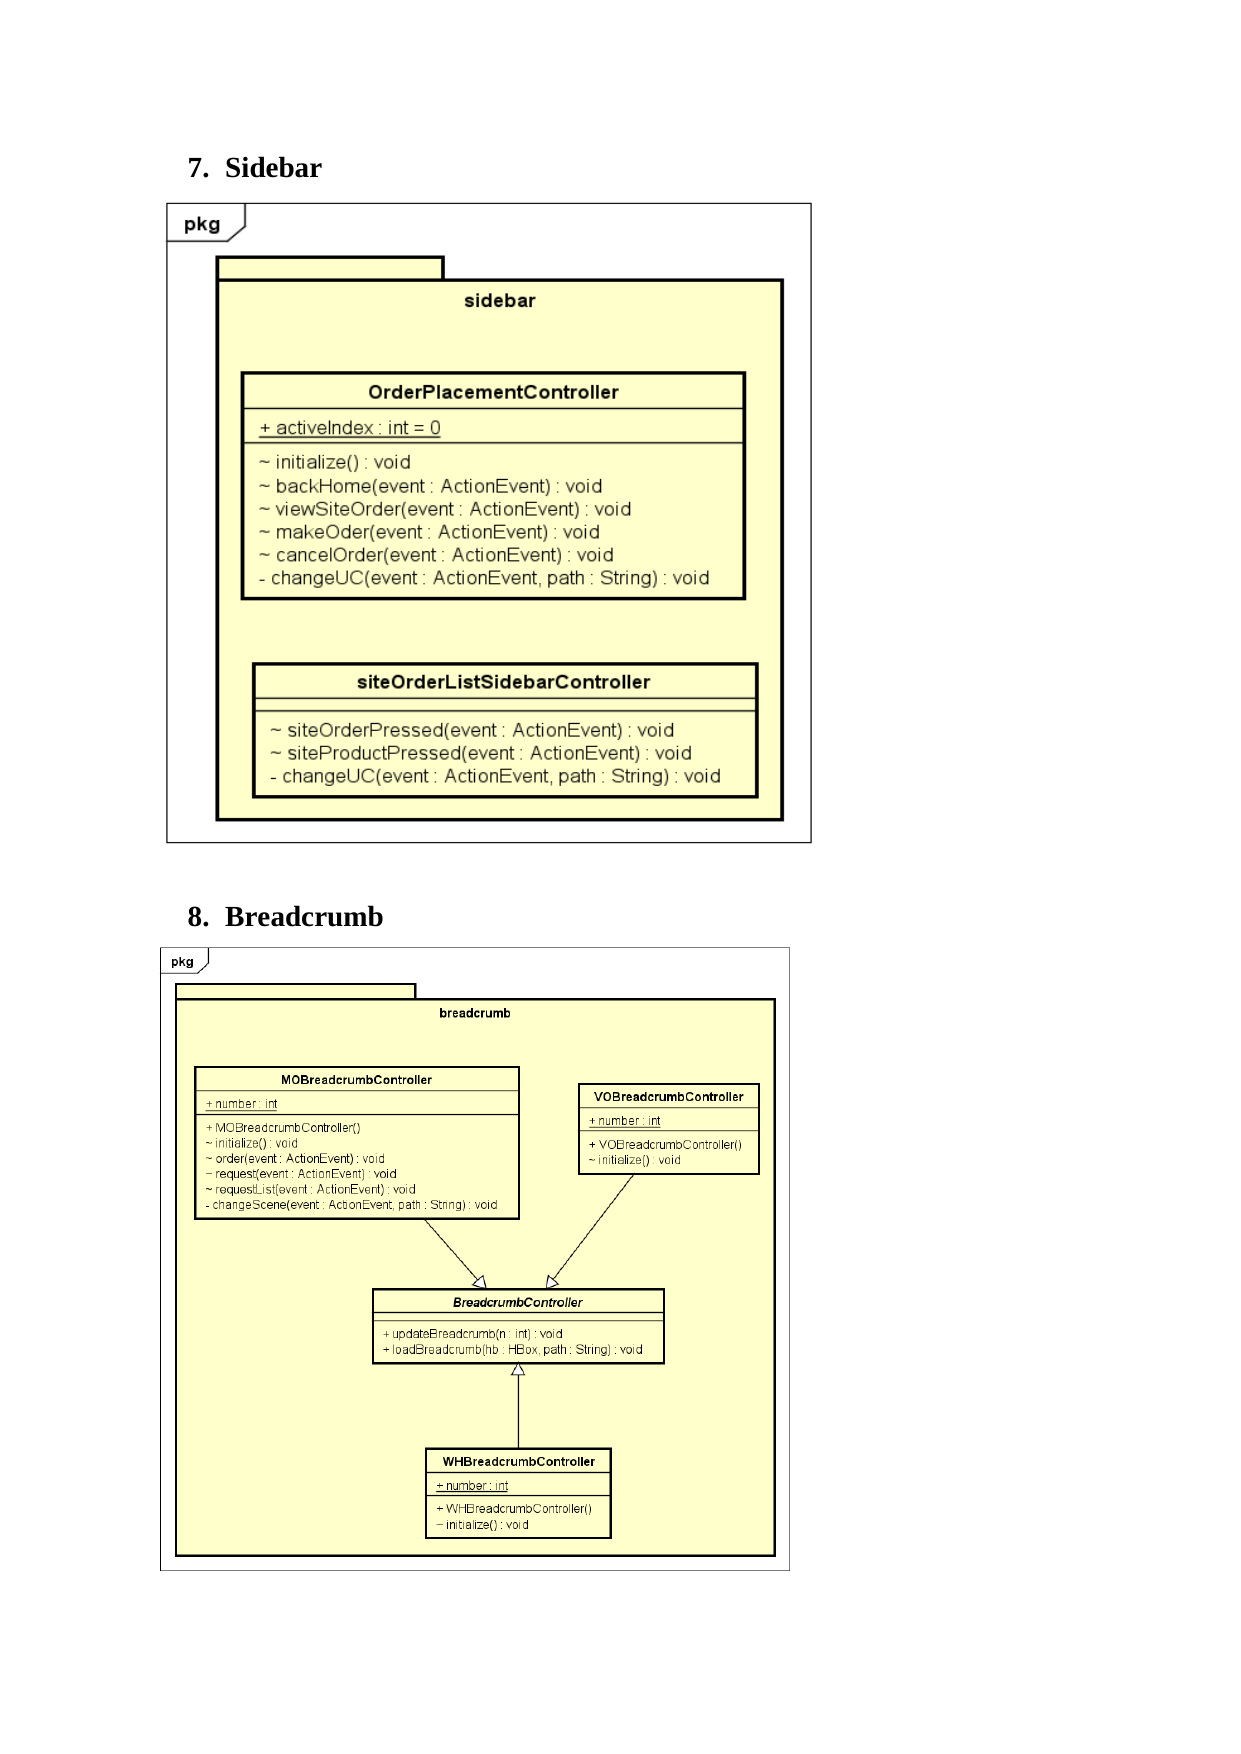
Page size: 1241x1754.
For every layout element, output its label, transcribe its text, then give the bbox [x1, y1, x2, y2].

picture [150, 937, 800, 1581]
subtitle Breadcrumb [187, 899, 1090, 933]
picture [150, 188, 827, 857]
subtitle Sidebar [187, 150, 1090, 183]
